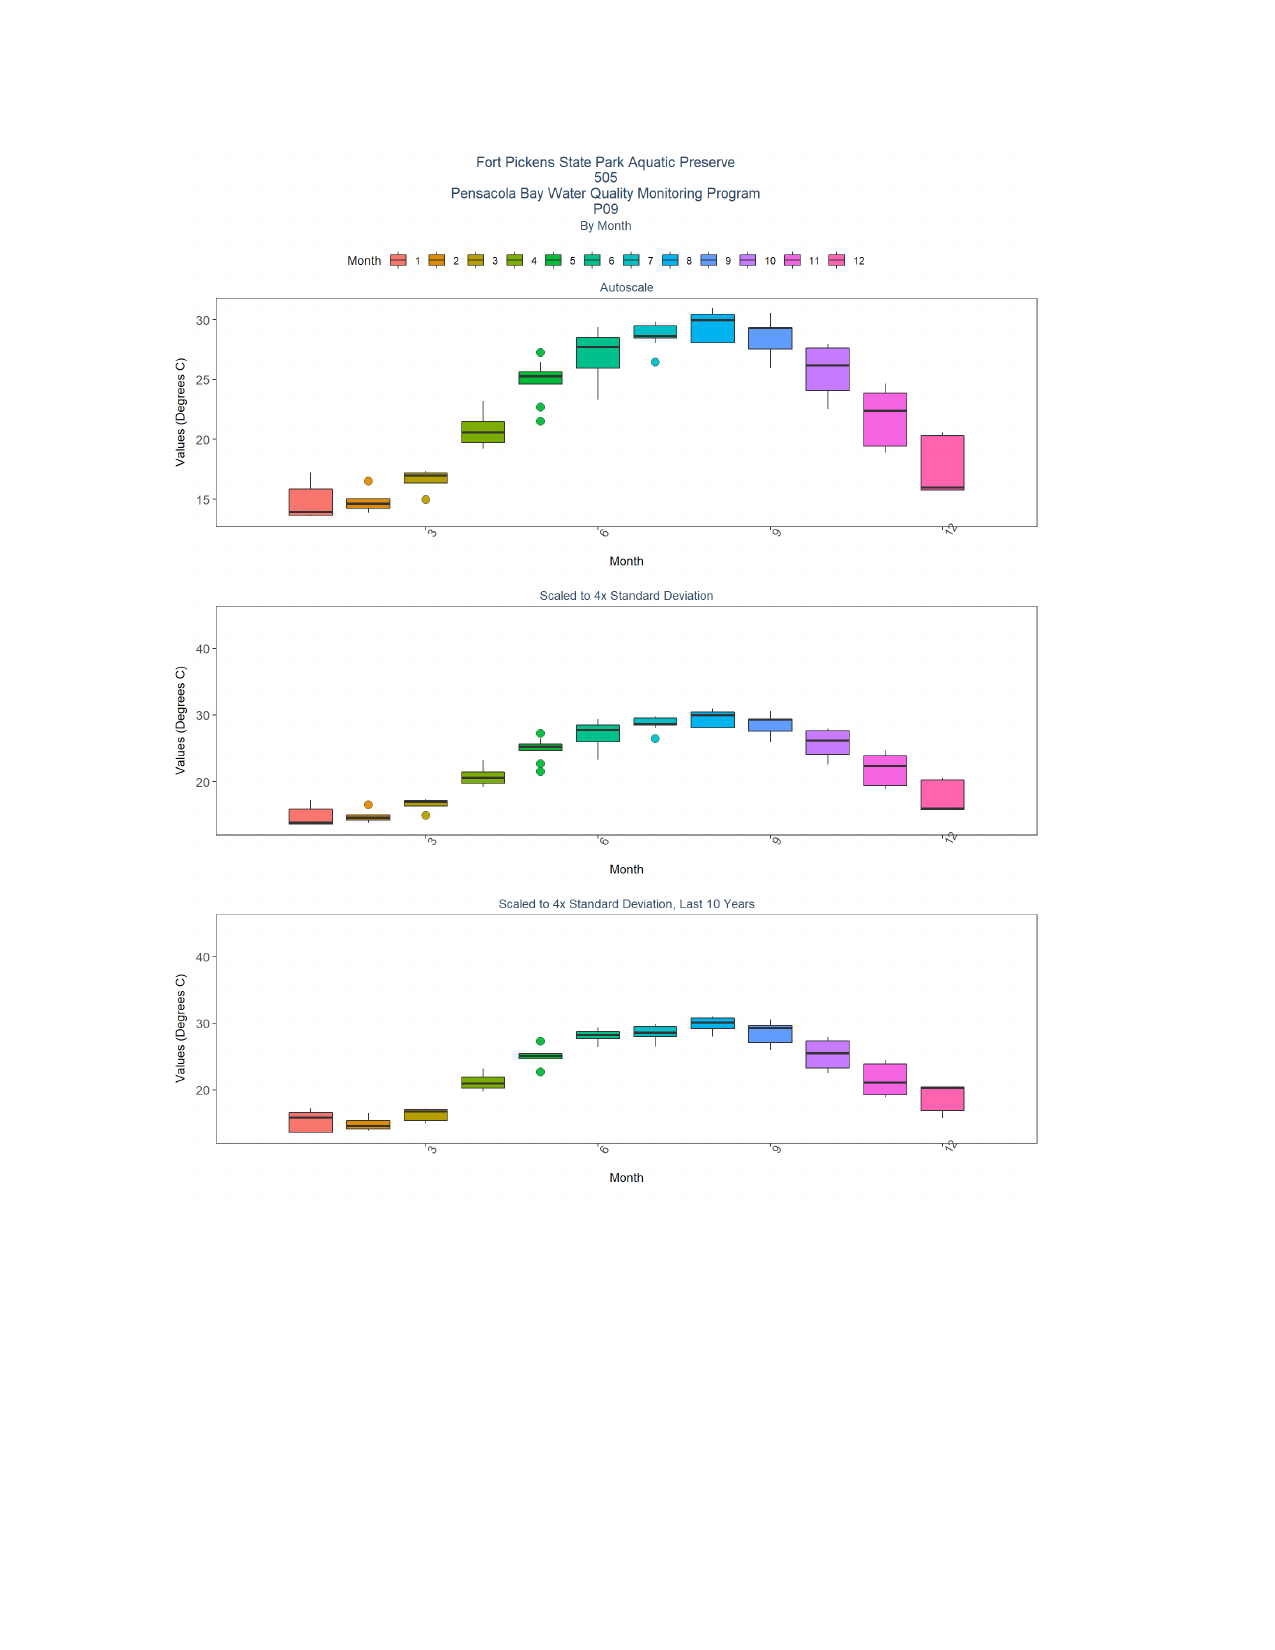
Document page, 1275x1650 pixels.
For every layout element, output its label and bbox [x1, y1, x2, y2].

picture [168, 150, 1044, 1200]
